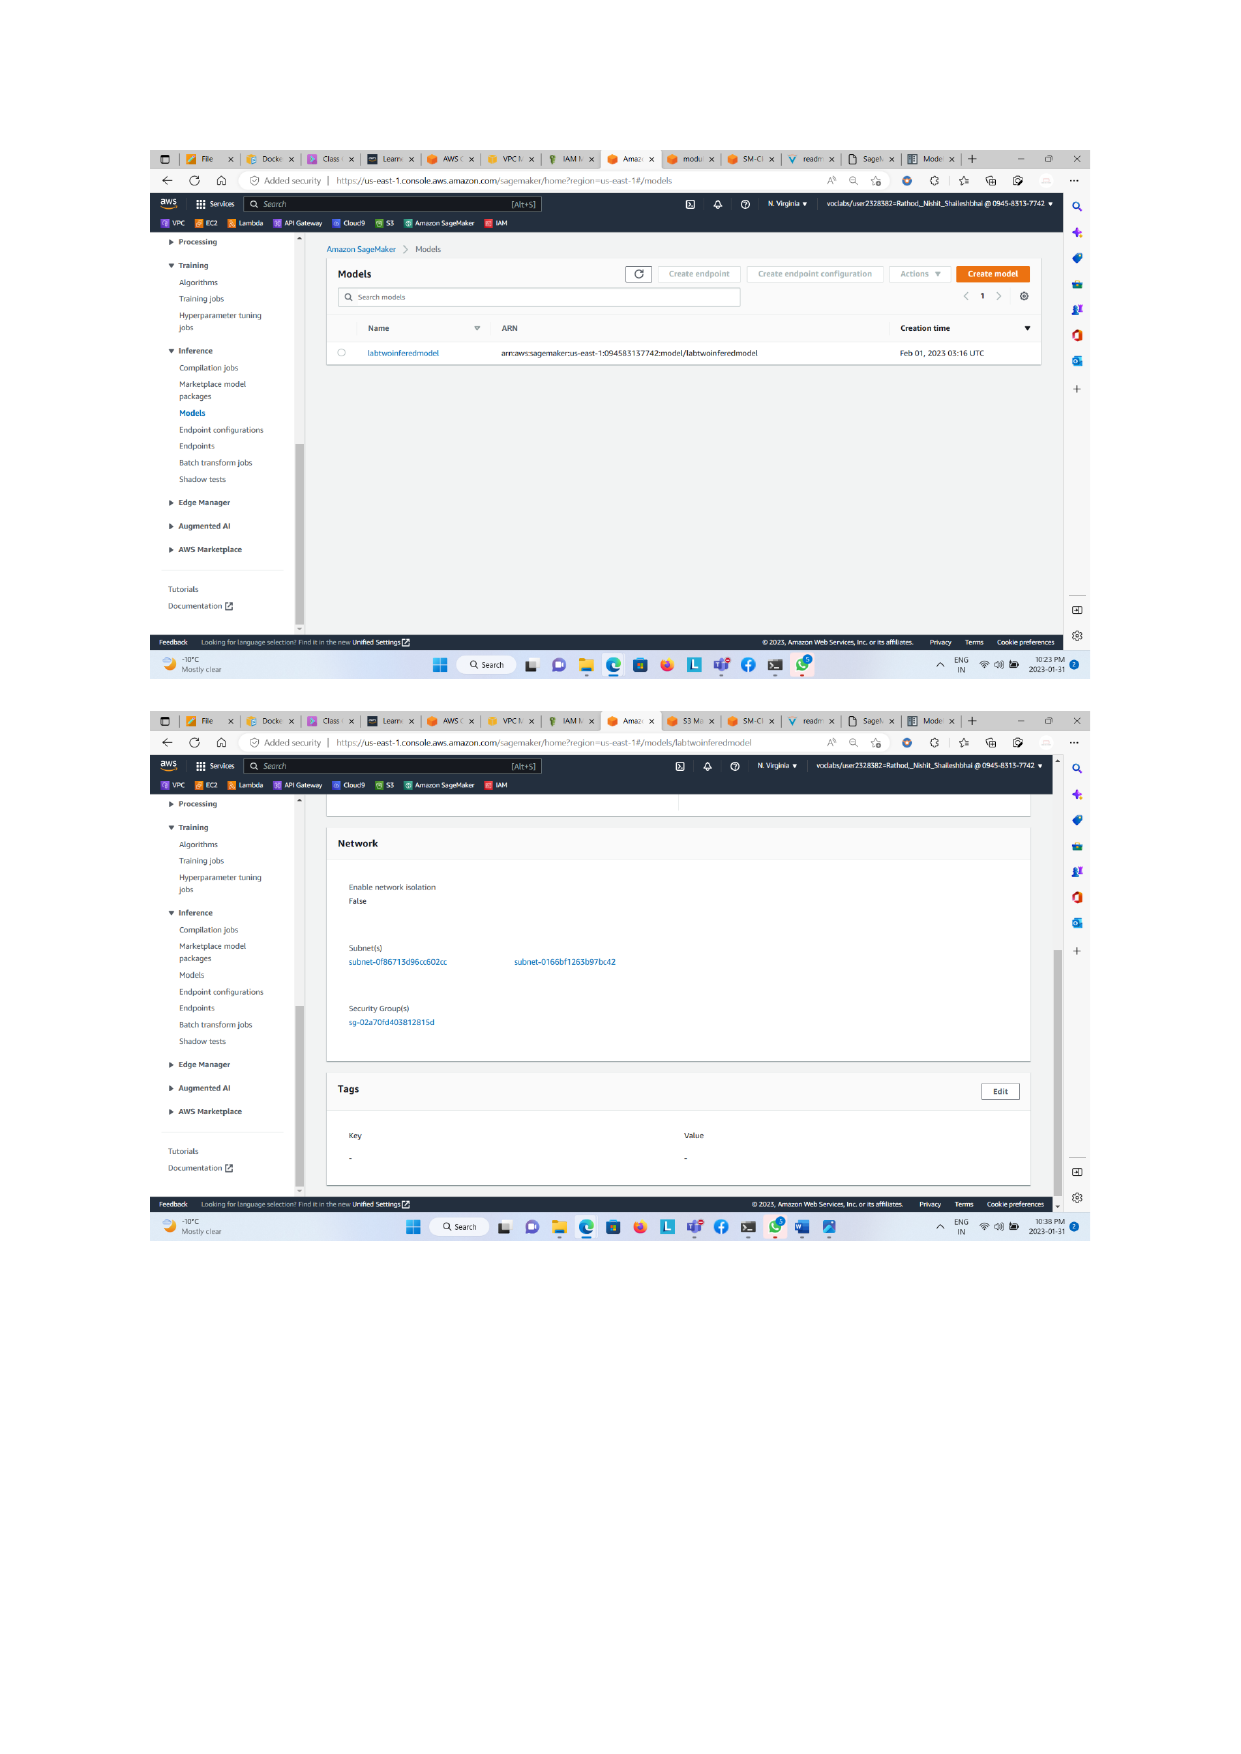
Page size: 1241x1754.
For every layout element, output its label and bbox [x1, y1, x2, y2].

picture [150, 150, 1091, 679]
picture [150, 711, 1091, 1241]
